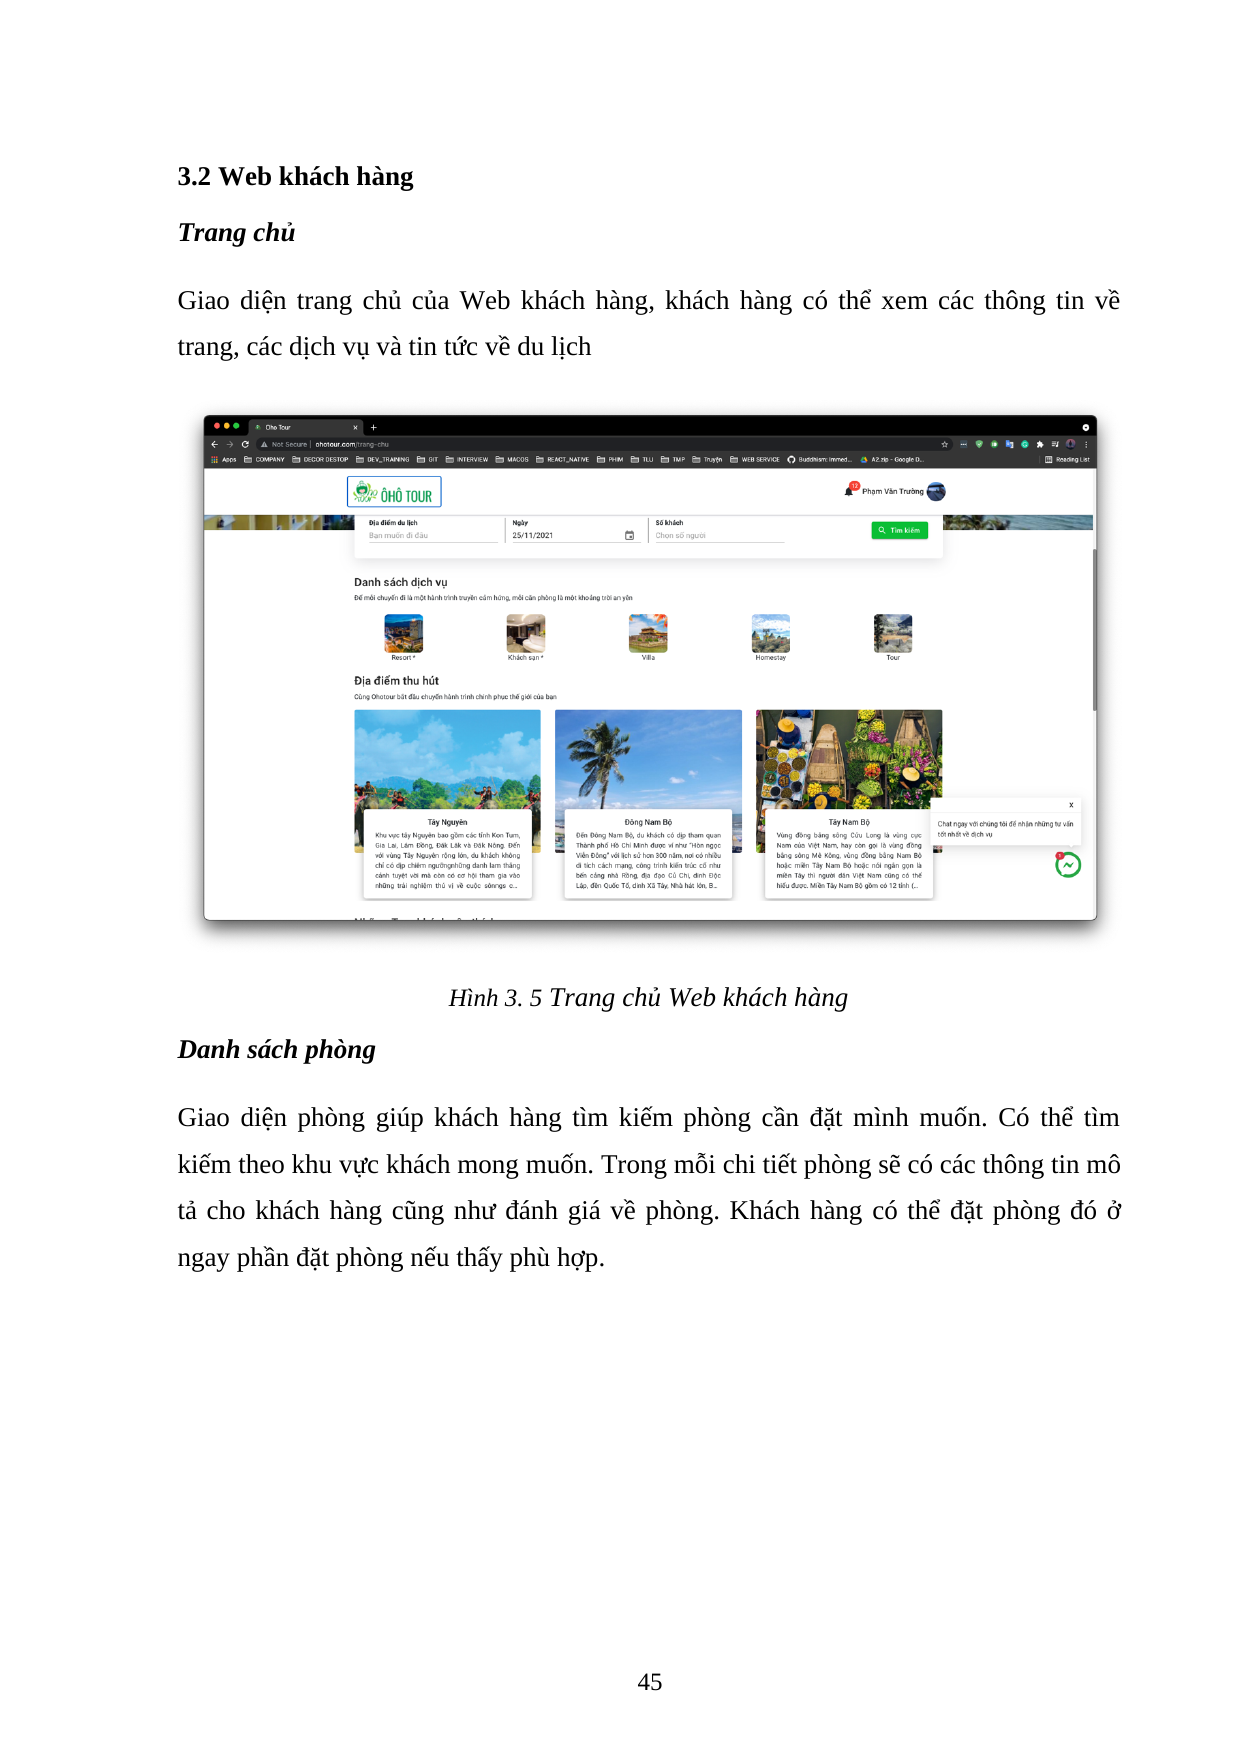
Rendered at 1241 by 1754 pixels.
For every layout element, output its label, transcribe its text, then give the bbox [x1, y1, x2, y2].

text Danh sách phòng [177, 1033, 1122, 1065]
text Trang chủ [177, 216, 1122, 247]
text Giao diện trang chủ của Web khách hàng, khách hàng có thể xem các thông tin về trang, các dịch vụ và tin tức về du lịch [177, 284, 1122, 362]
subtitle 3.2 Web khách hàng [177, 160, 1122, 191]
text Giao diện phòng giúp khách hàng tìm kiếm phòng cần đặt mình muốn. Có thể tìm kiếm theo khu vực khách mong muốn. Trong mỗi chi tiết phòng sẽ có các thông tin mô tả cho khách hàng cũng như đánh giá về phòng. Khách hàng có thể đặt phòng đó ở ngay phần đặt phòng nếu thấy phù hợp. [177, 1101, 1122, 1272]
text Hình 3. 5 Trang chủ Web khách hàng [177, 982, 1122, 1013]
picture [177, 398, 1123, 955]
